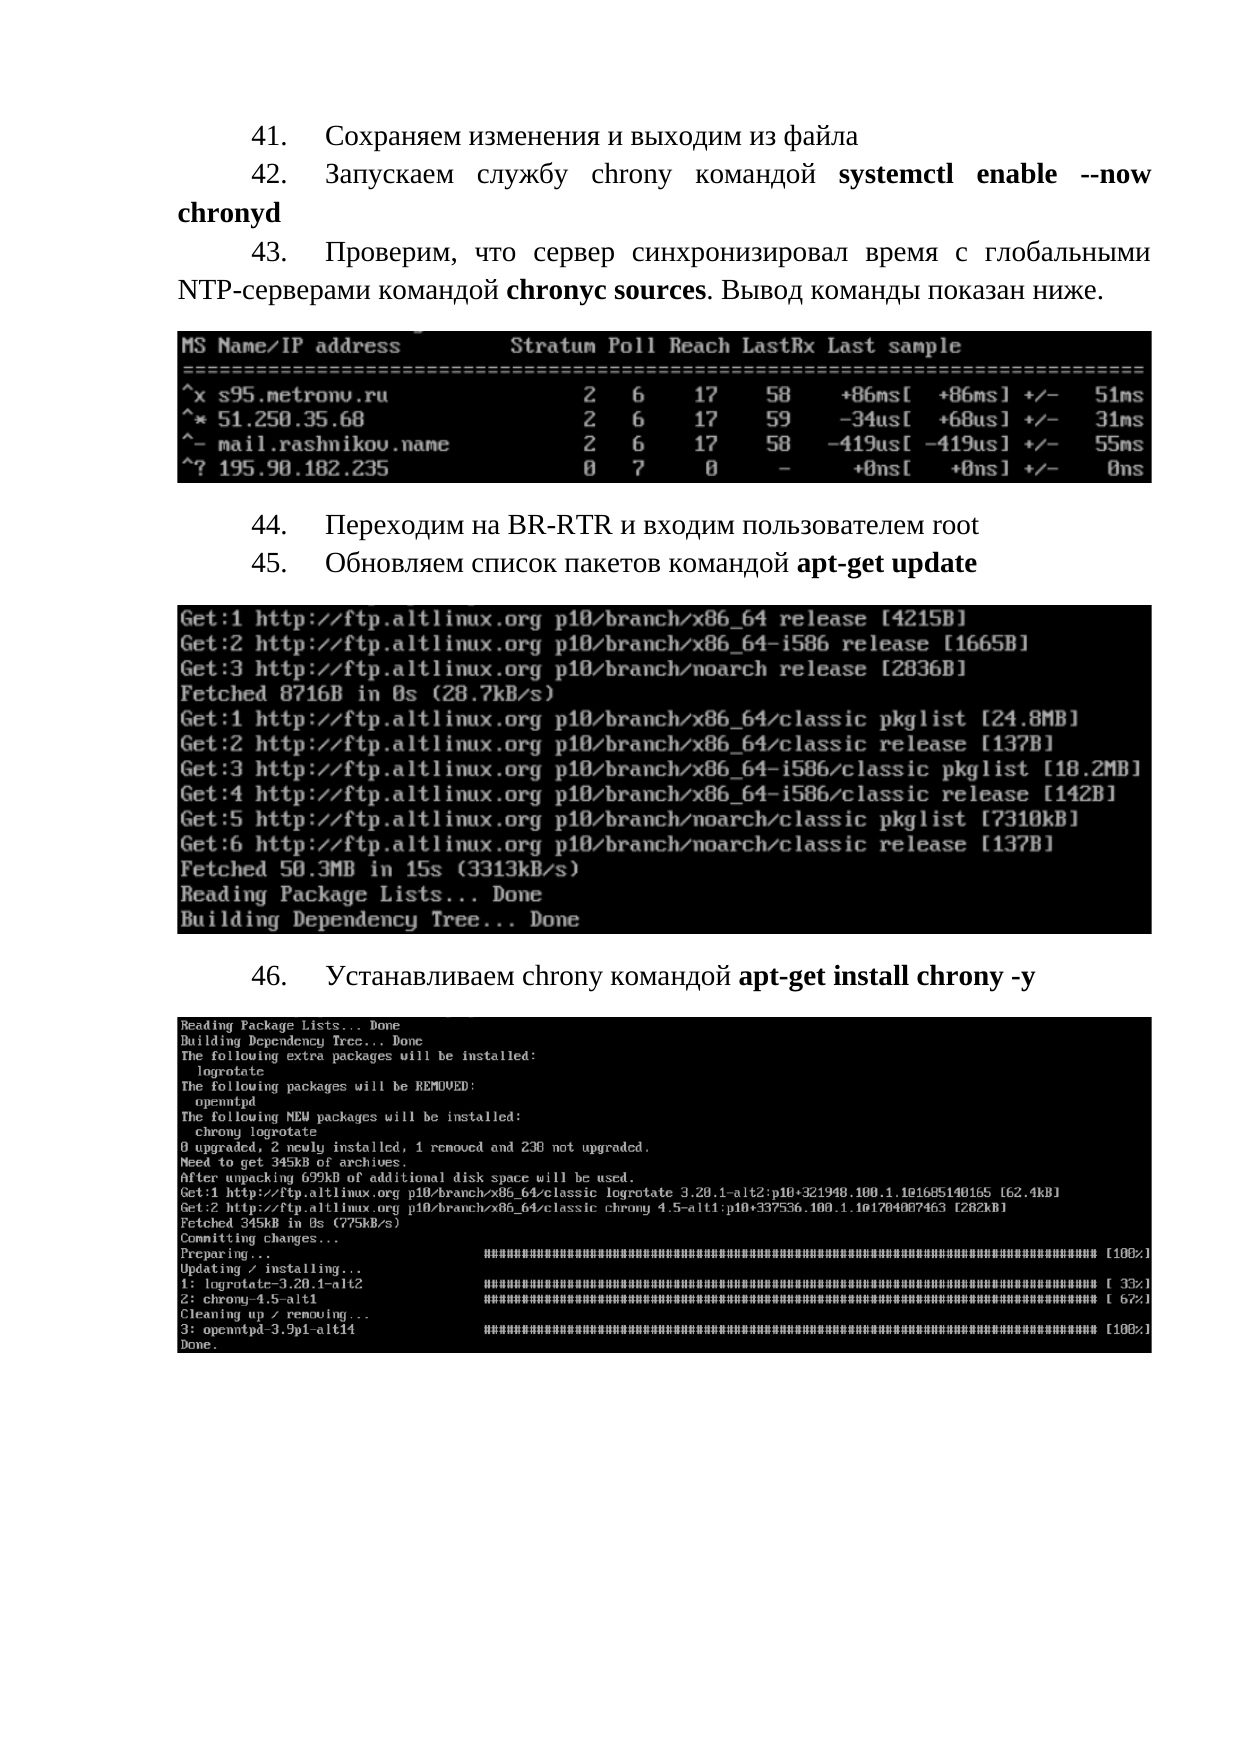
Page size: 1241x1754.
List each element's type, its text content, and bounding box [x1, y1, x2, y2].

list Сохраняем изменения и выходим из файла [177, 118, 1152, 152]
list Проверим, что сервер синхронизировал время с глобальными NTP-серверами командой chronyc sources. Вывод команды показан ниже. [177, 234, 1152, 306]
picture [177, 605, 1152, 934]
list Обновляем список пакетов командой apt-get update [177, 546, 1152, 579]
list Переходим на BR-RTR и входим пользователем root [177, 507, 1152, 541]
list Запускаем службу chrony командой systemctl enable --now chronyd [177, 157, 1152, 229]
picture [177, 331, 1152, 483]
list Устанавливаем chrony командой apt-get install chrony -y [177, 958, 1152, 992]
picture [177, 1017, 1152, 1353]
